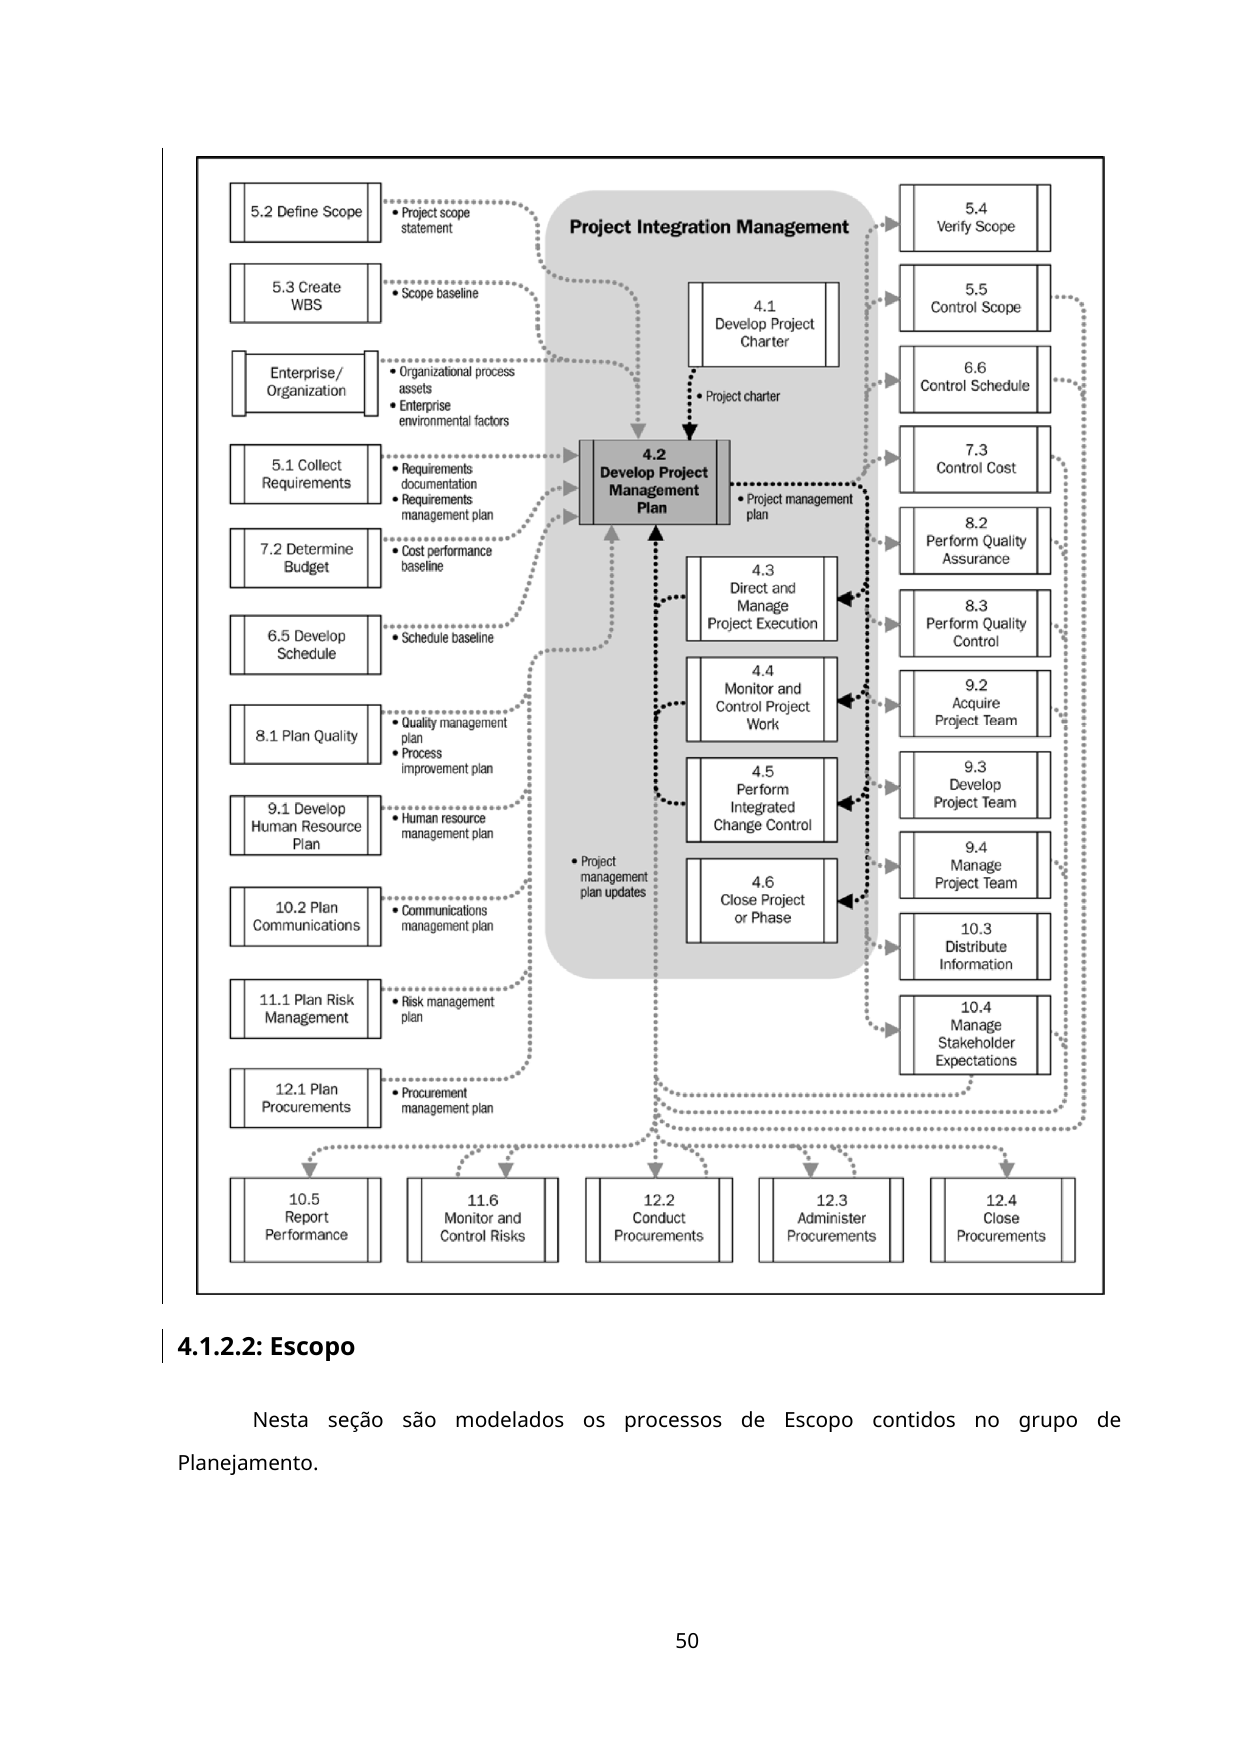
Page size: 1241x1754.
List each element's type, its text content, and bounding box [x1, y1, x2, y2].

text Nesta seção são modelados os processos de Escopo contidos no grupo de Planejamento. [177, 1405, 1122, 1476]
subtitle Escopo [177, 1329, 1122, 1363]
picture [187, 147, 1113, 1304]
